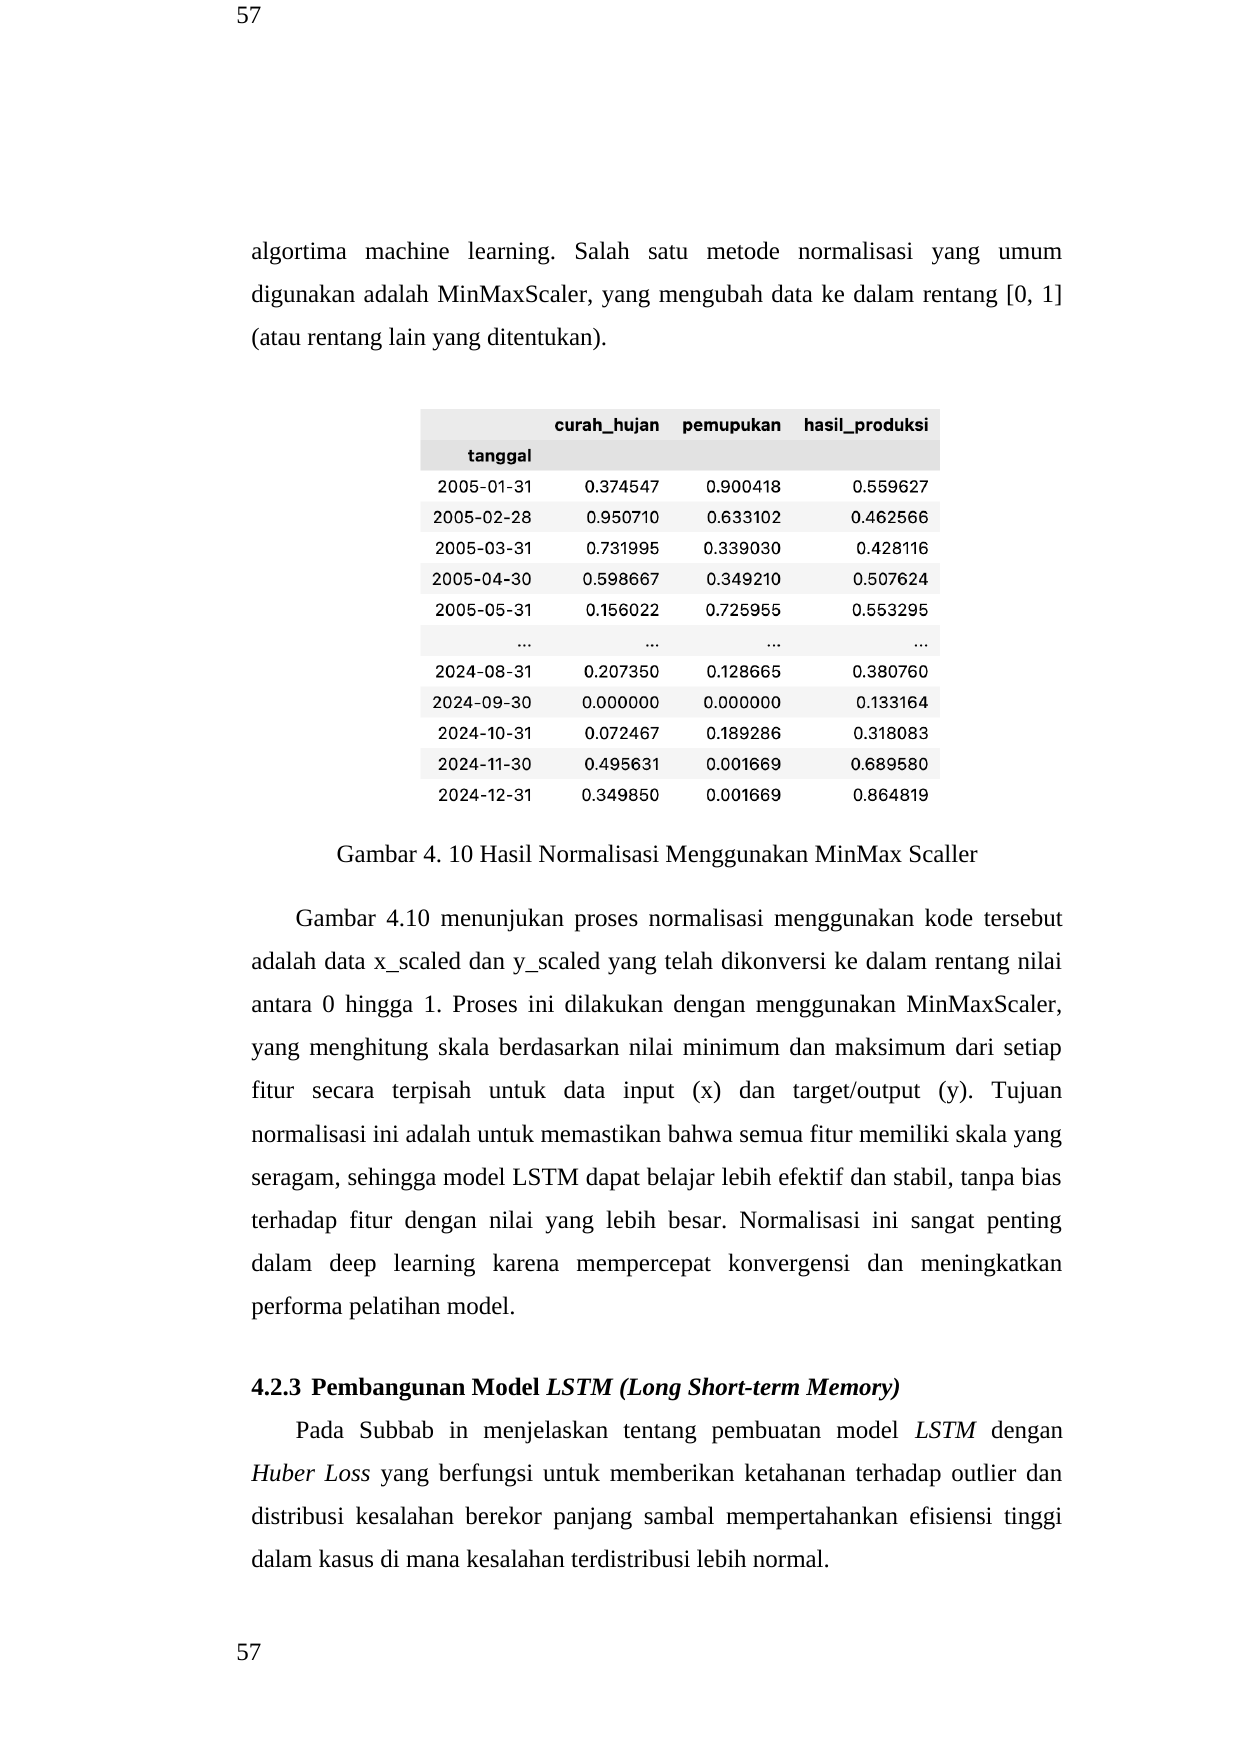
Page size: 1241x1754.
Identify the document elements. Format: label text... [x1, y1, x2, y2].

picture [413, 403, 945, 825]
text Gambar 4.10 menunjukan proses normalisasi menggunakan kode tersebut adalah data x_scaled dan y_scaled yang telah dikonversi ke dalam rentang nilai antara 0 hingga 1. Proses ini dilakukan dengan menggunakan MinMaxScaler, yang menghitung skala berdasarkan nilai minimum dan maksimum dari setiap fitur secara terpisah untuk data input (x) dan target/output (y). Tujuan normalisasi ini adalah untuk memastikan bahwa semua fitur memiliki skala yang seragam, sehingga model LSTM dapat belajar lebih efektif dan stabil, tanpa bias terhadap fitur dengan nilai yang lebih besar. Normalisasi ini sangat penting dalam deep learning karena mempercepat konvergensi dan meningkatkan performa pelatihan model. [251, 903, 1063, 1320]
text Gambar 4. 10 Hasil Normalisasi Menggunakan MinMax Scaller [251, 839, 1063, 868]
text Pada Subbab in menjelaskan tentang pembuatan model LSTM dengan Huber Loss yang berfungsi untuk memberikan ketahanan terhadap outlier dan distribusi kesalahan berekor panjang sambal mempertahankan efisiensi tinggi dalam kasus di mana kesalahan terdistribusi lebih normal. [251, 1415, 1063, 1573]
list Pembangunan Model LSTM (Long Short-term Memory) [251, 1372, 1063, 1401]
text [251, 236, 1063, 351]
